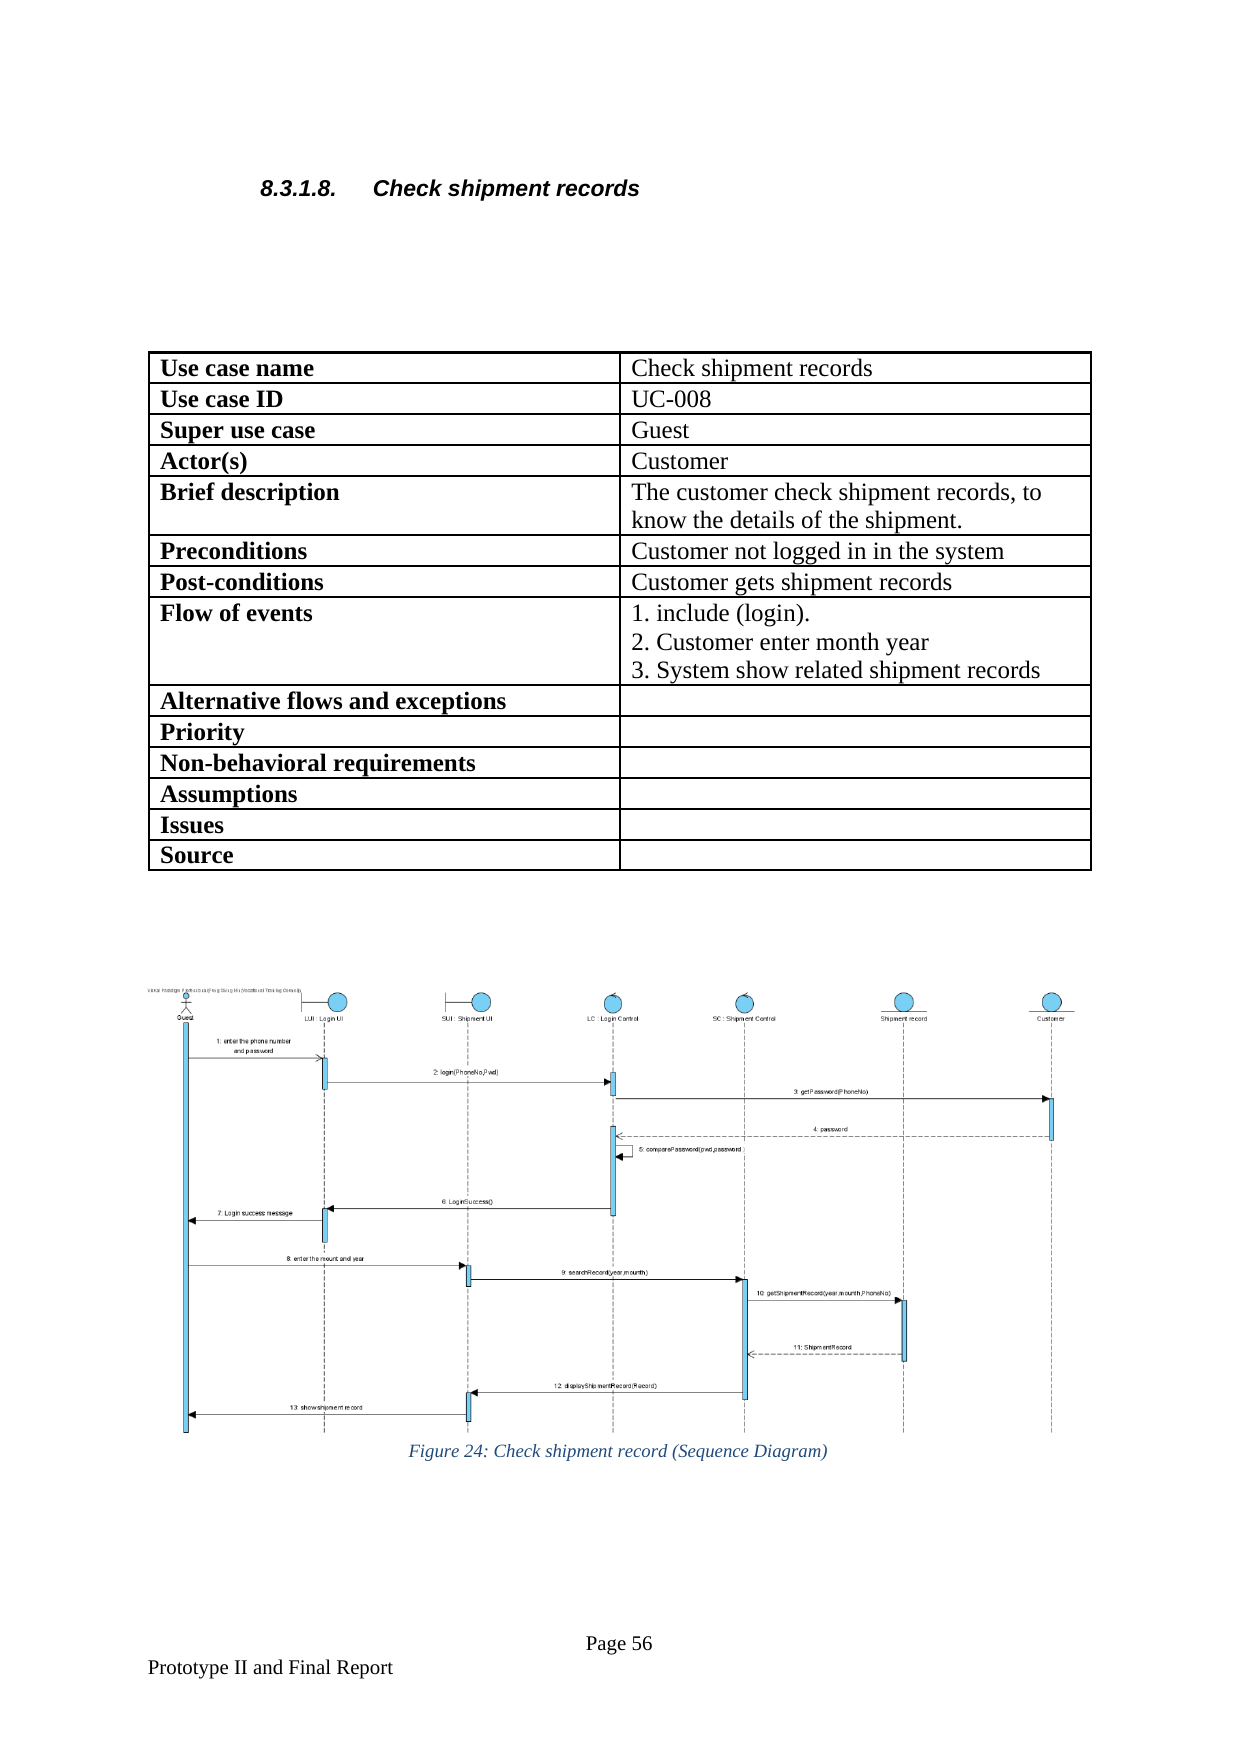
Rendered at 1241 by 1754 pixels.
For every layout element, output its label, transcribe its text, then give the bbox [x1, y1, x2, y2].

table_cell The customer check shipment records, to know the details of the shipment. [621, 477, 1090, 534]
picture [147, 986, 1090, 1440]
table_cell [621, 810, 1090, 838]
table_cell Priority [150, 717, 619, 746]
table_cell [621, 686, 1090, 715]
table_cell Guest [621, 415, 1090, 444]
table_cell Flow of events [150, 598, 619, 684]
subtitle Check shipment records [260, 175, 1090, 201]
table_cell Issues [150, 810, 619, 838]
table_cell [621, 779, 1090, 808]
table_cell Preconditions [150, 536, 619, 565]
table_cell Customer [621, 446, 1090, 475]
table_cell Assumptions [150, 779, 619, 808]
table_cell Customer gets shipment records [621, 567, 1090, 596]
table_cell Alternative flows and exceptions [150, 686, 619, 715]
table_cell Super use case [150, 415, 619, 444]
table_cell [621, 717, 1090, 746]
table_header Use case name [150, 354, 619, 382]
table_header Check shipment records [621, 354, 1090, 382]
table_cell UC-008 [621, 384, 1090, 413]
table_cell Non-behavioral requirements [150, 748, 619, 777]
table_cell Customer not logged in in the system [621, 536, 1090, 565]
table_cell 1. include (login). 2. Customer enter month year 3. System show related shipment records [621, 598, 1090, 684]
table_cell Actor(s) [150, 446, 619, 475]
table_cell Use case ID [150, 384, 619, 413]
table_cell Post-conditions [150, 567, 619, 596]
table_cell Brief description [150, 477, 619, 534]
table_cell Source [150, 841, 619, 869]
table_cell [621, 841, 1090, 869]
table_cell [621, 748, 1090, 777]
